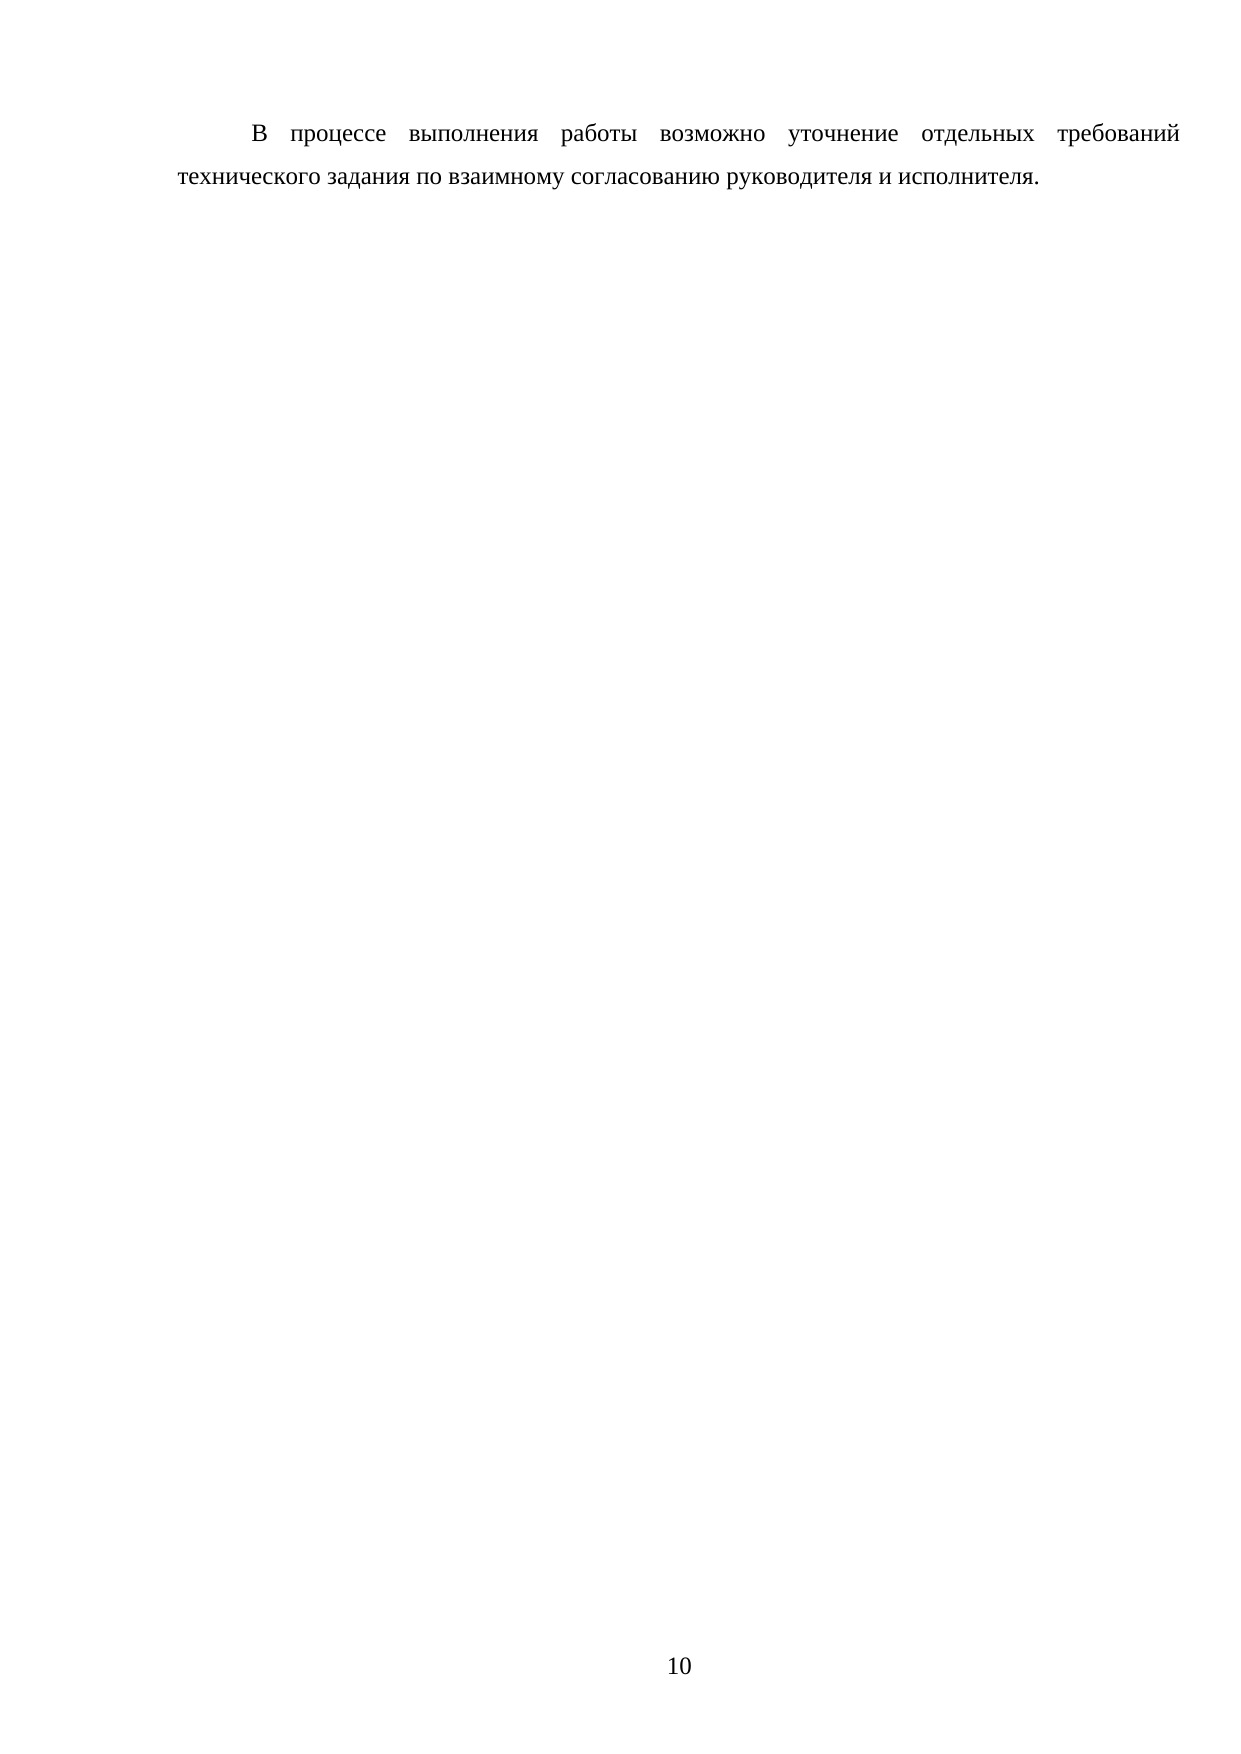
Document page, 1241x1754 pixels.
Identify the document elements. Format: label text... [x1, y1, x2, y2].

text В процессе выполнения работы возможно уточнение отдельных требований технического задания по взаимному согласованию руководителя и исполнителя. [177, 118, 1181, 190]
